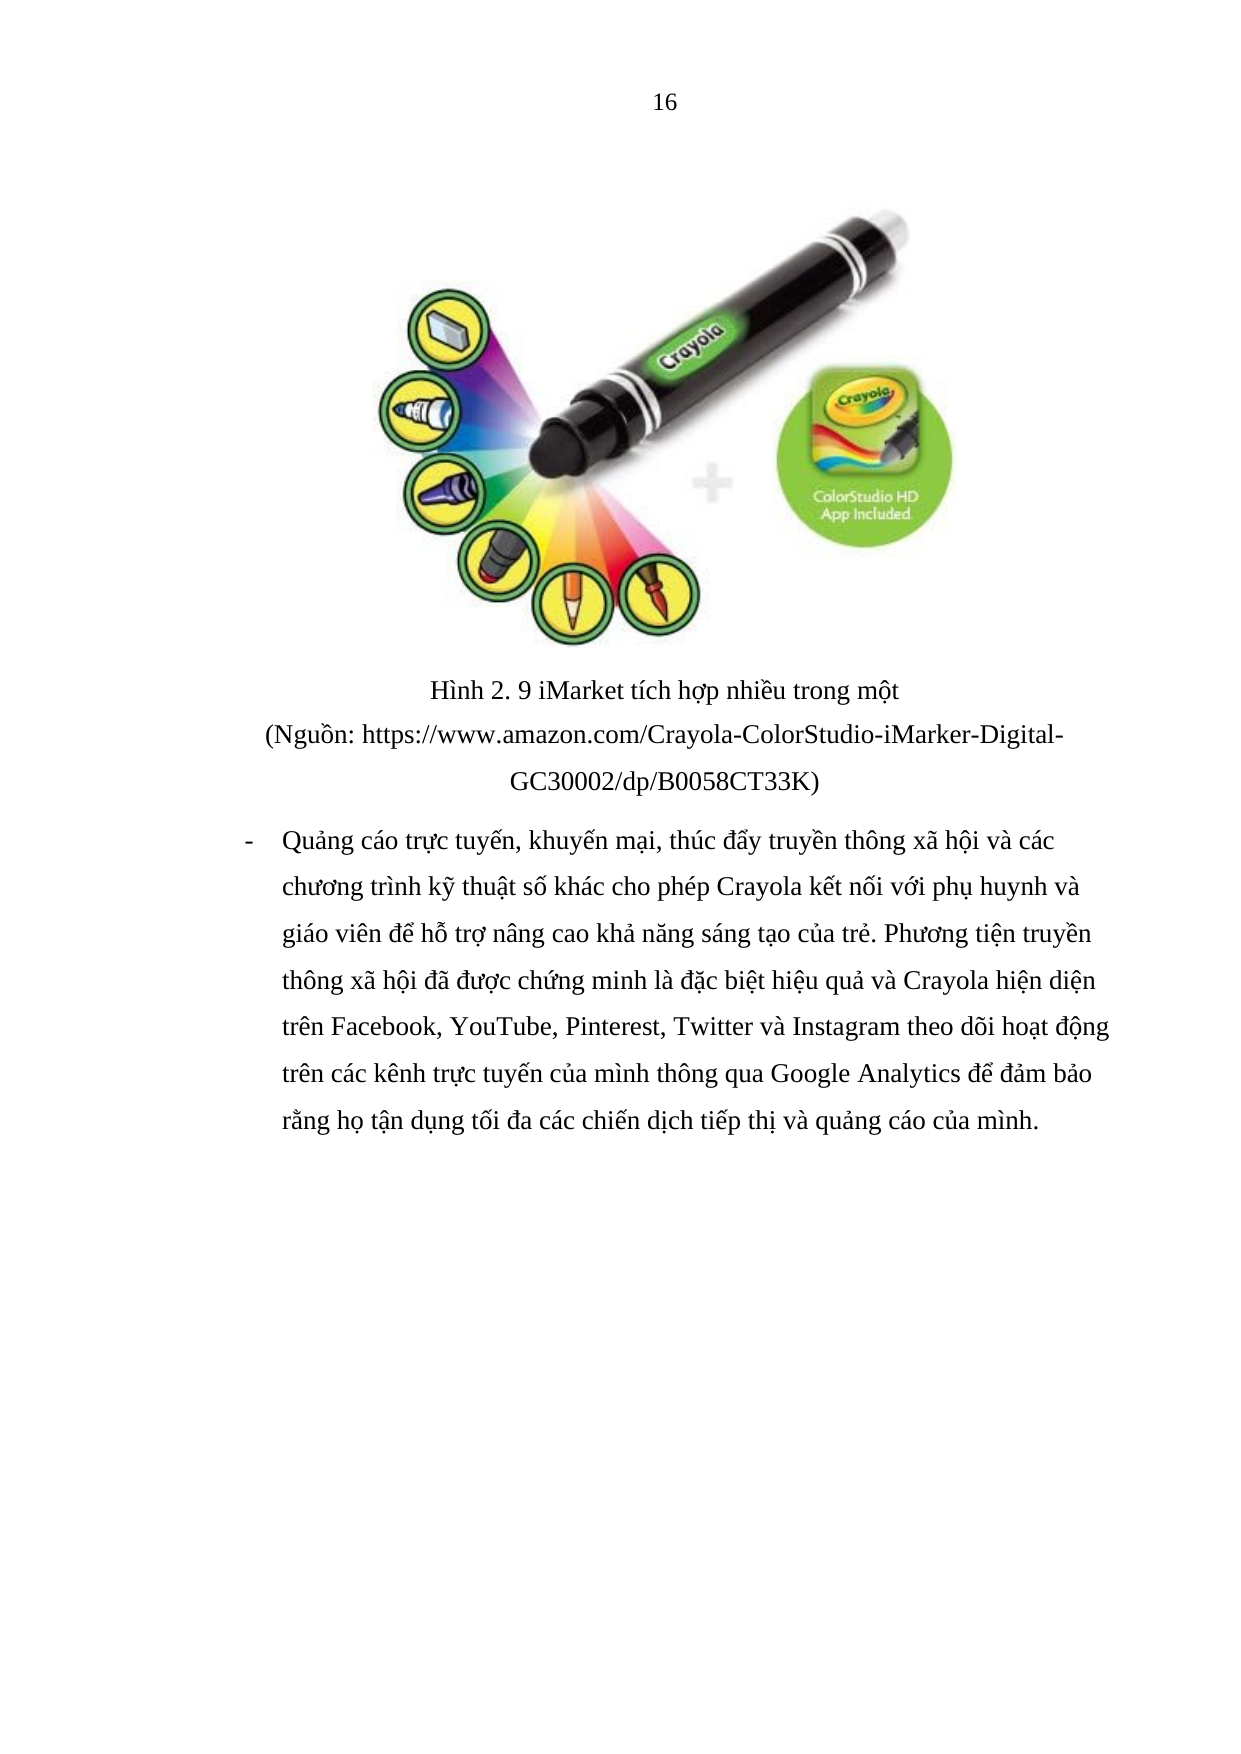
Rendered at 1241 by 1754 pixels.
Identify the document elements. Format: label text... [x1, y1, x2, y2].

text (Nguồn: https://www.amazon.com/Crayola-ColorStudio-iMarker-Digital-GC30002/dp/B0058CT33K) [207, 718, 1122, 796]
picture [372, 206, 957, 648]
list Quảng cáo trực tuyến, khuyến mại, thúc đẩy truyền thông xã hội và các chương trình kỹ thuật số khác cho phép Crayola kết nối với phụ huynh và giáo viên để hỗ trợ nâng cao khả năng sáng tạo của trẻ. Phương tiện truyền thông xã hội đã được chứng minh là đặc biệt hiệu quả và Crayola hiện diện trên Facebook, YouTube, Pinterest, Twitter và Instagram theo dõi hoạt động trên các kênh trực tuyến của mình thông qua Google Analytics để đảm bảo rằng họ tận dụng tối đa các chiến dịch tiếp thị và quảng cáo của mình. [244, 824, 1122, 1135]
